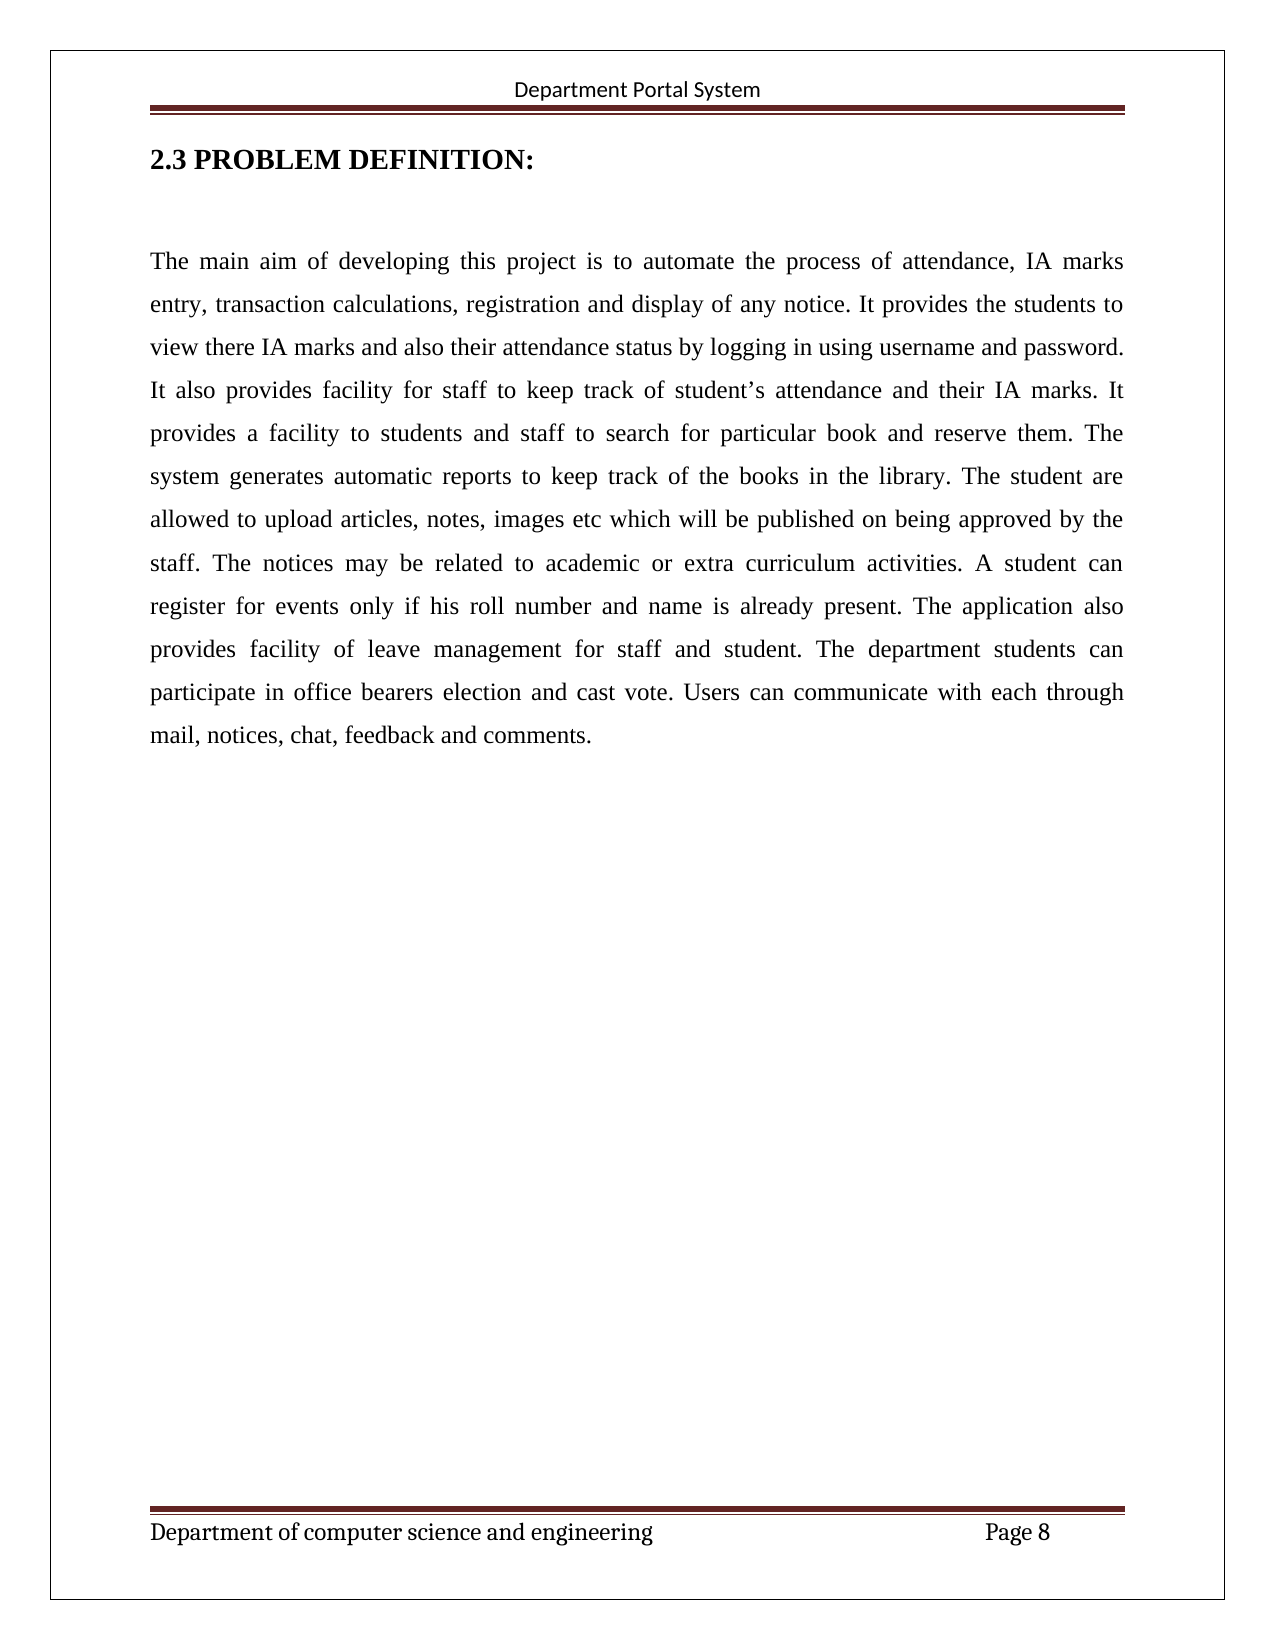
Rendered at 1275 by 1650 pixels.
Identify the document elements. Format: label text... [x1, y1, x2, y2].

subtitle 2.3 PROBLEM DEFINITION: [150, 142, 1125, 176]
text The main aim of developing this project is to automate the process of attendance, IA marks entry, transaction calculations, registration and display of any notice. It provides the students to view there IA marks and also their attendance status by logging in using username and password. It also provides facility for staff to keep track of student’s attendance and their IA marks. It provides a facility to students and staff to search for particular book and reserve them. The system generates automatic reports to keep track of the books in the library. The student are allowed to upload articles, notes, images etc which will be published on being approved by the staff. The notices may be related to academic or extra curriculum activities. A student can register for events only if his roll number and name is already present. The application also provides facility of leave management for staff and student. The department students can participate in office bearers election and cast vote. Users can communicate with each through mail, notices, chat, feedback and comments. [150, 246, 1125, 749]
